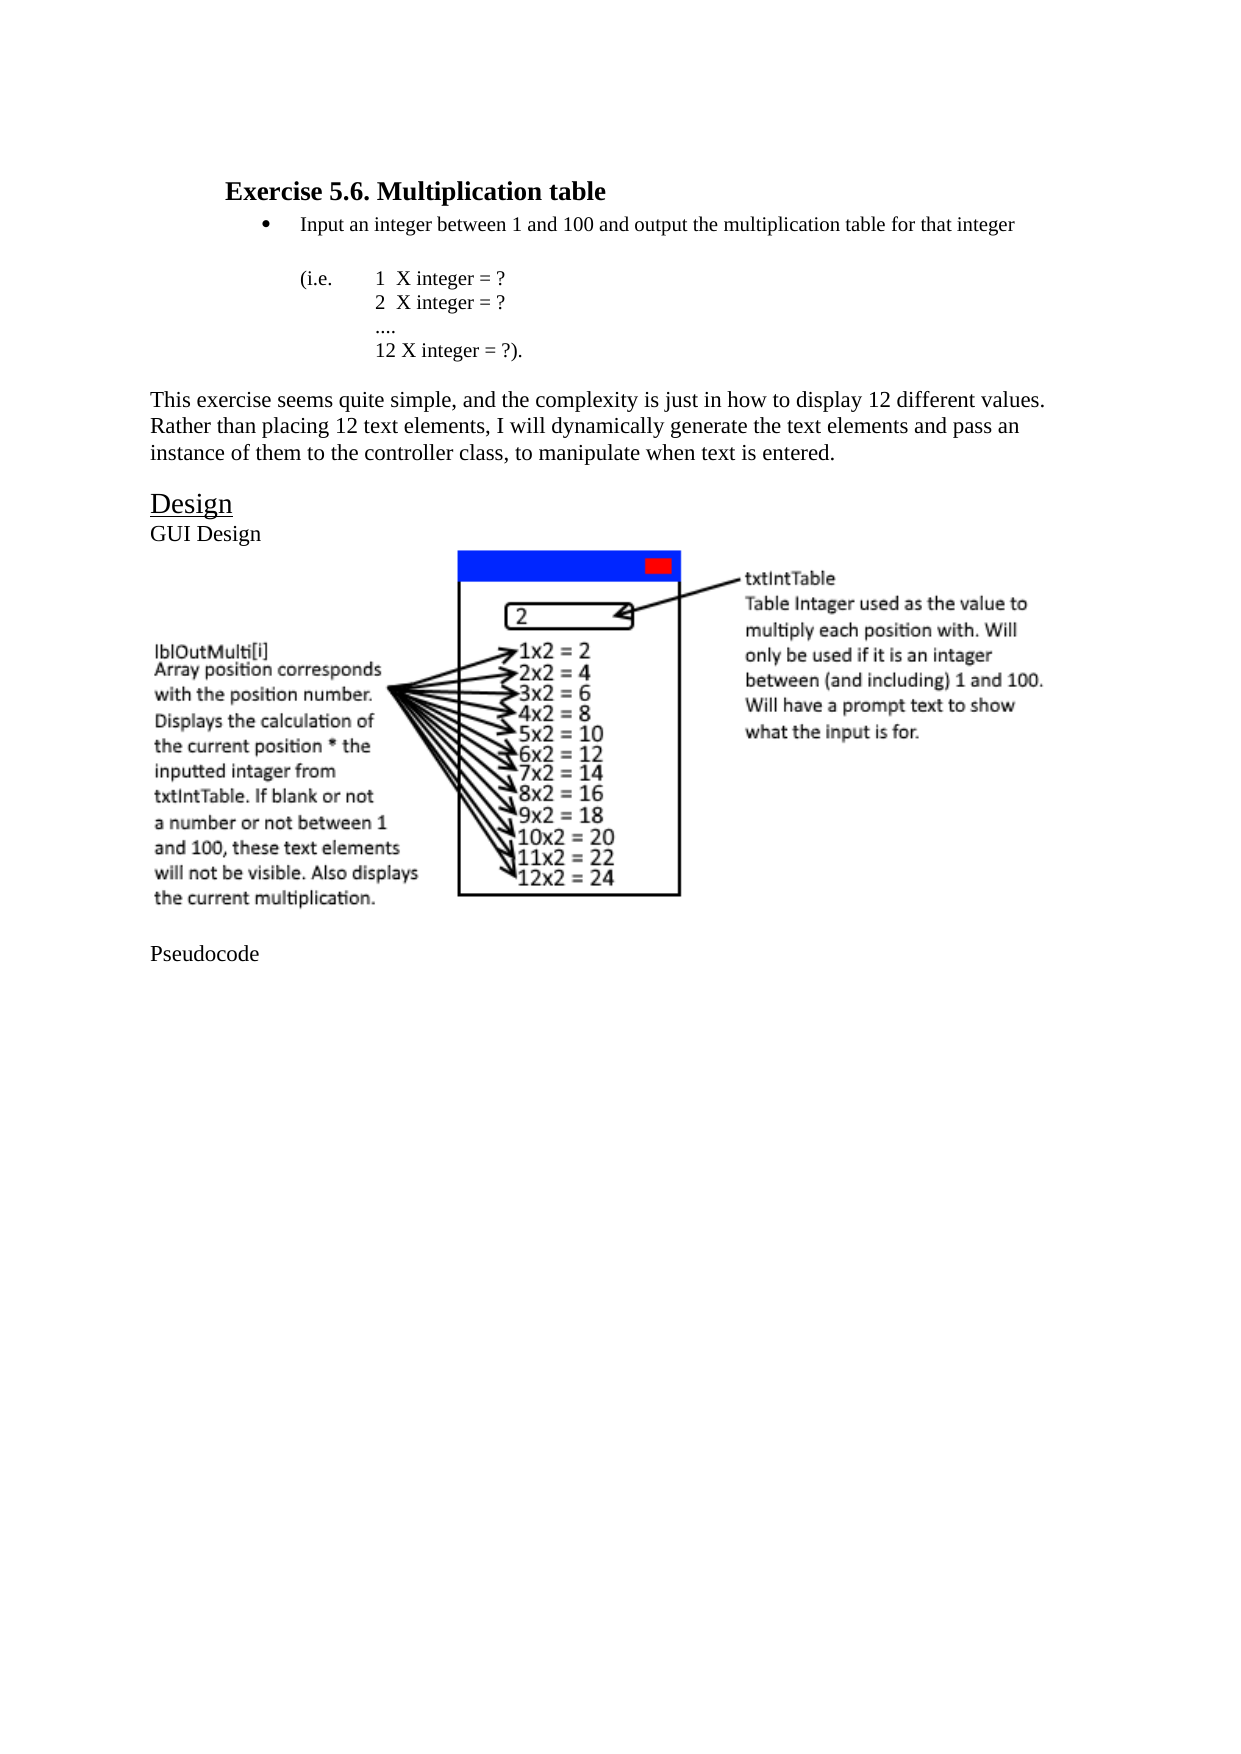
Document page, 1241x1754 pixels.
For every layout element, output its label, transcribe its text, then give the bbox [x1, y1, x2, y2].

text 12 X integer = ?). [300, 338, 1090, 362]
text Design [150, 487, 1090, 520]
text (i.e. 1 X integer = ? 2 X integer = ? [225, 266, 1090, 314]
list Input an integer between 1 and 100 and output the multiplication table for that integer [262, 212, 1090, 236]
text This exercise seems quite simple, and the complexity is just in how to display 12 different values. Rather than placing 12 text elements, I will dynamically generate the text elements and pass an instance of them to the controller class, to manipulate when text is entered. [150, 386, 1090, 465]
picture [150, 546, 1047, 914]
text Pseudocode [150, 940, 1090, 966]
subtitle Exercise 5.6. Multiplication table [150, 175, 1090, 206]
text .... [300, 314, 1090, 338]
text GUI Design [150, 520, 1090, 546]
